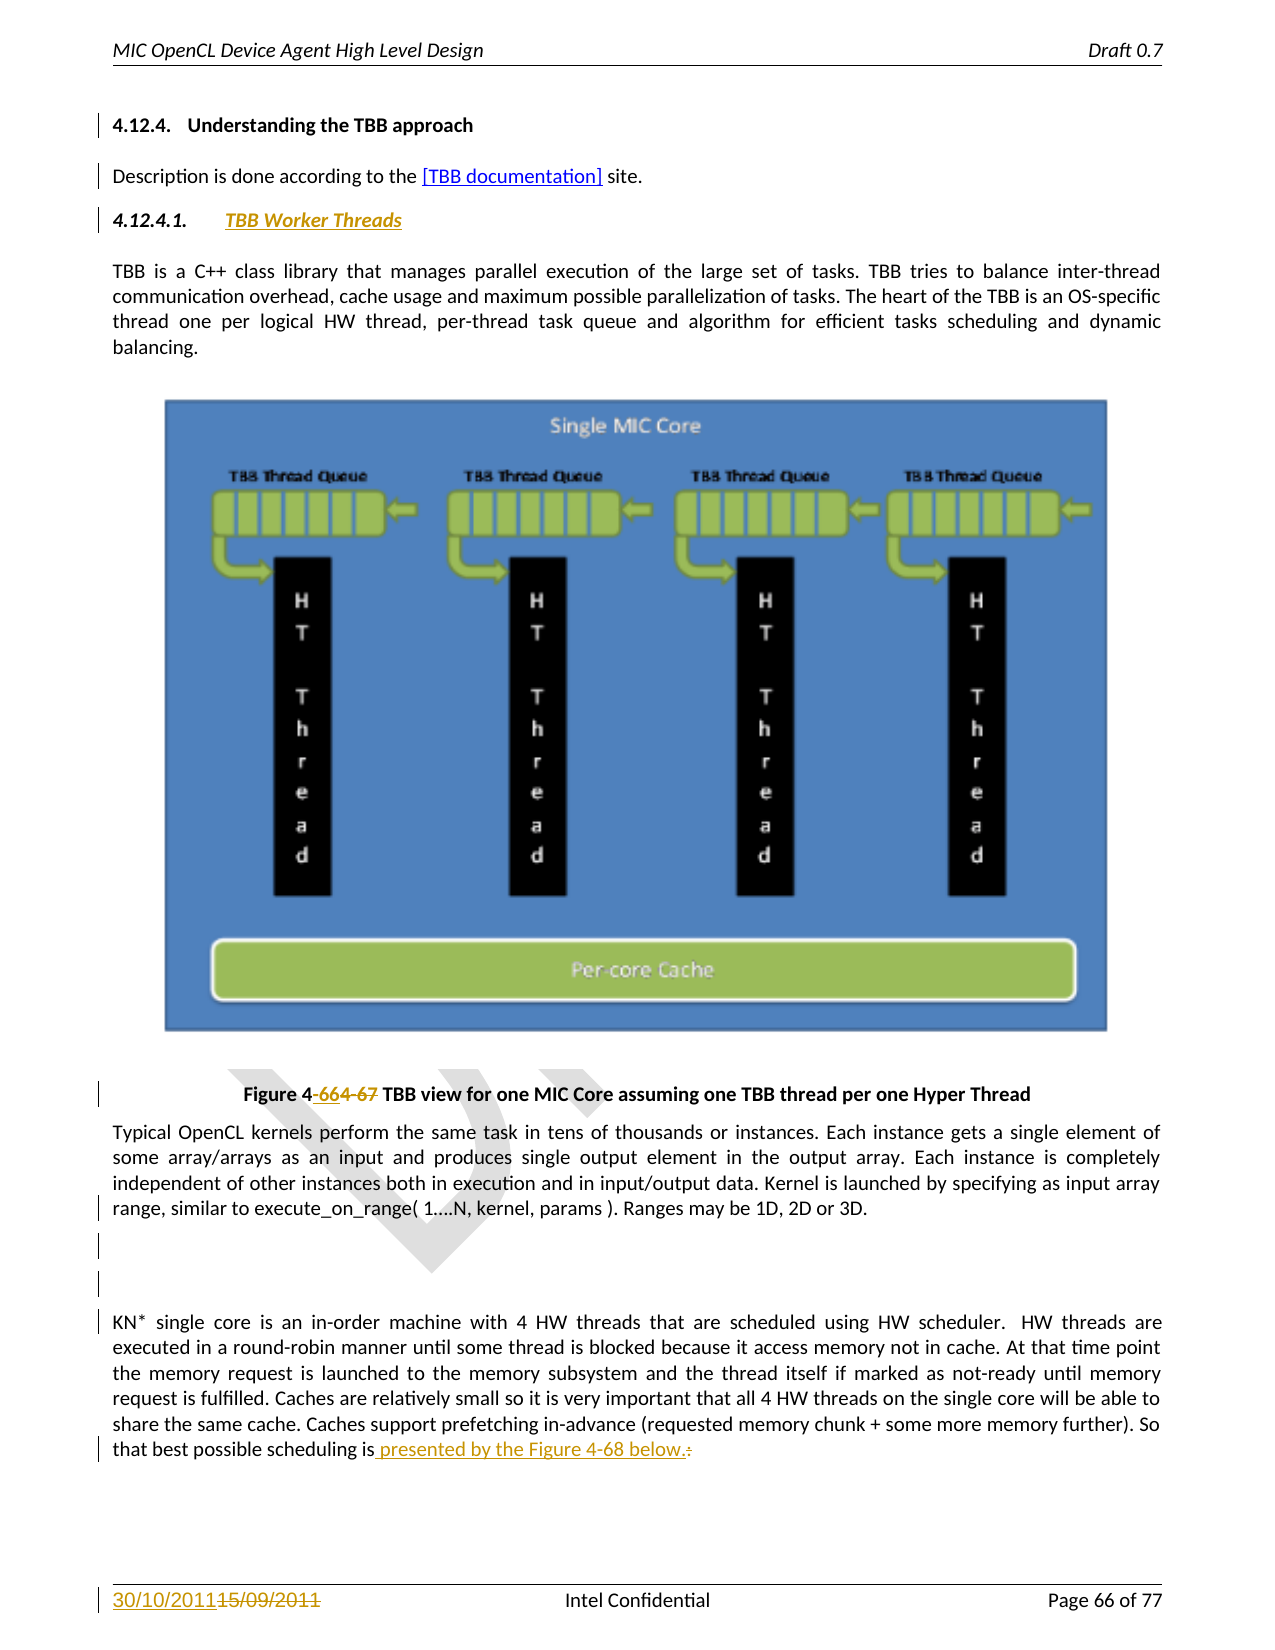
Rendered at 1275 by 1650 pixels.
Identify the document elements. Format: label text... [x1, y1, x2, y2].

subtitle Understanding the TBB approach [112, 112, 1162, 138]
text Typical OpenCL kernels perform the same task in tens of thousands or instances. Each instance gets a single element of some array/arrays as an input and produces single output element in the output array. Each instance is completely independent of other instances both in execution and in input/output data. Kernel is launched by specifying as input array range, similar to execute_on_range( 1….N, kernel, params ). Ranges may be 1D, 2D or 3D. [112, 1119, 1162, 1221]
text Description is done according to the [TBB documentation] site. [112, 163, 1162, 188]
text TBB is a C++ class library that manages parallel execution of the large set of tasks. TBB tries to balance inter-thread communication overhead, cache usage and maximum possible parallelization of tasks. The heart of the TBB is an OS-specific thread one per logical HW thread, per-thread task queue and algorithm for efficient tasks scheduling and dynamic balancing. [112, 258, 1162, 359]
text KN* single core is an in-order machine with 4 HW threads that are scheduled using HW scheduler. HW threads are executed in a round-robin manner until some thread is blocked because it access memory not in cache. At that time point the memory request is launched to the memory subsystem and the thread itself if marked as not-ready until memory request is fulfilled. Caches are relatively small so it is very important that all 4 HW threads on the single core will be able to share the same cache. Caches support prefetching in-advance (requested memory chunk + some more memory further). So that best possible scheduling is [112, 1309, 1162, 1462]
text Figure ‎4 TBB view for one MIC Core assuming one TBB thread per one Hyper Thread [112, 1081, 1162, 1107]
